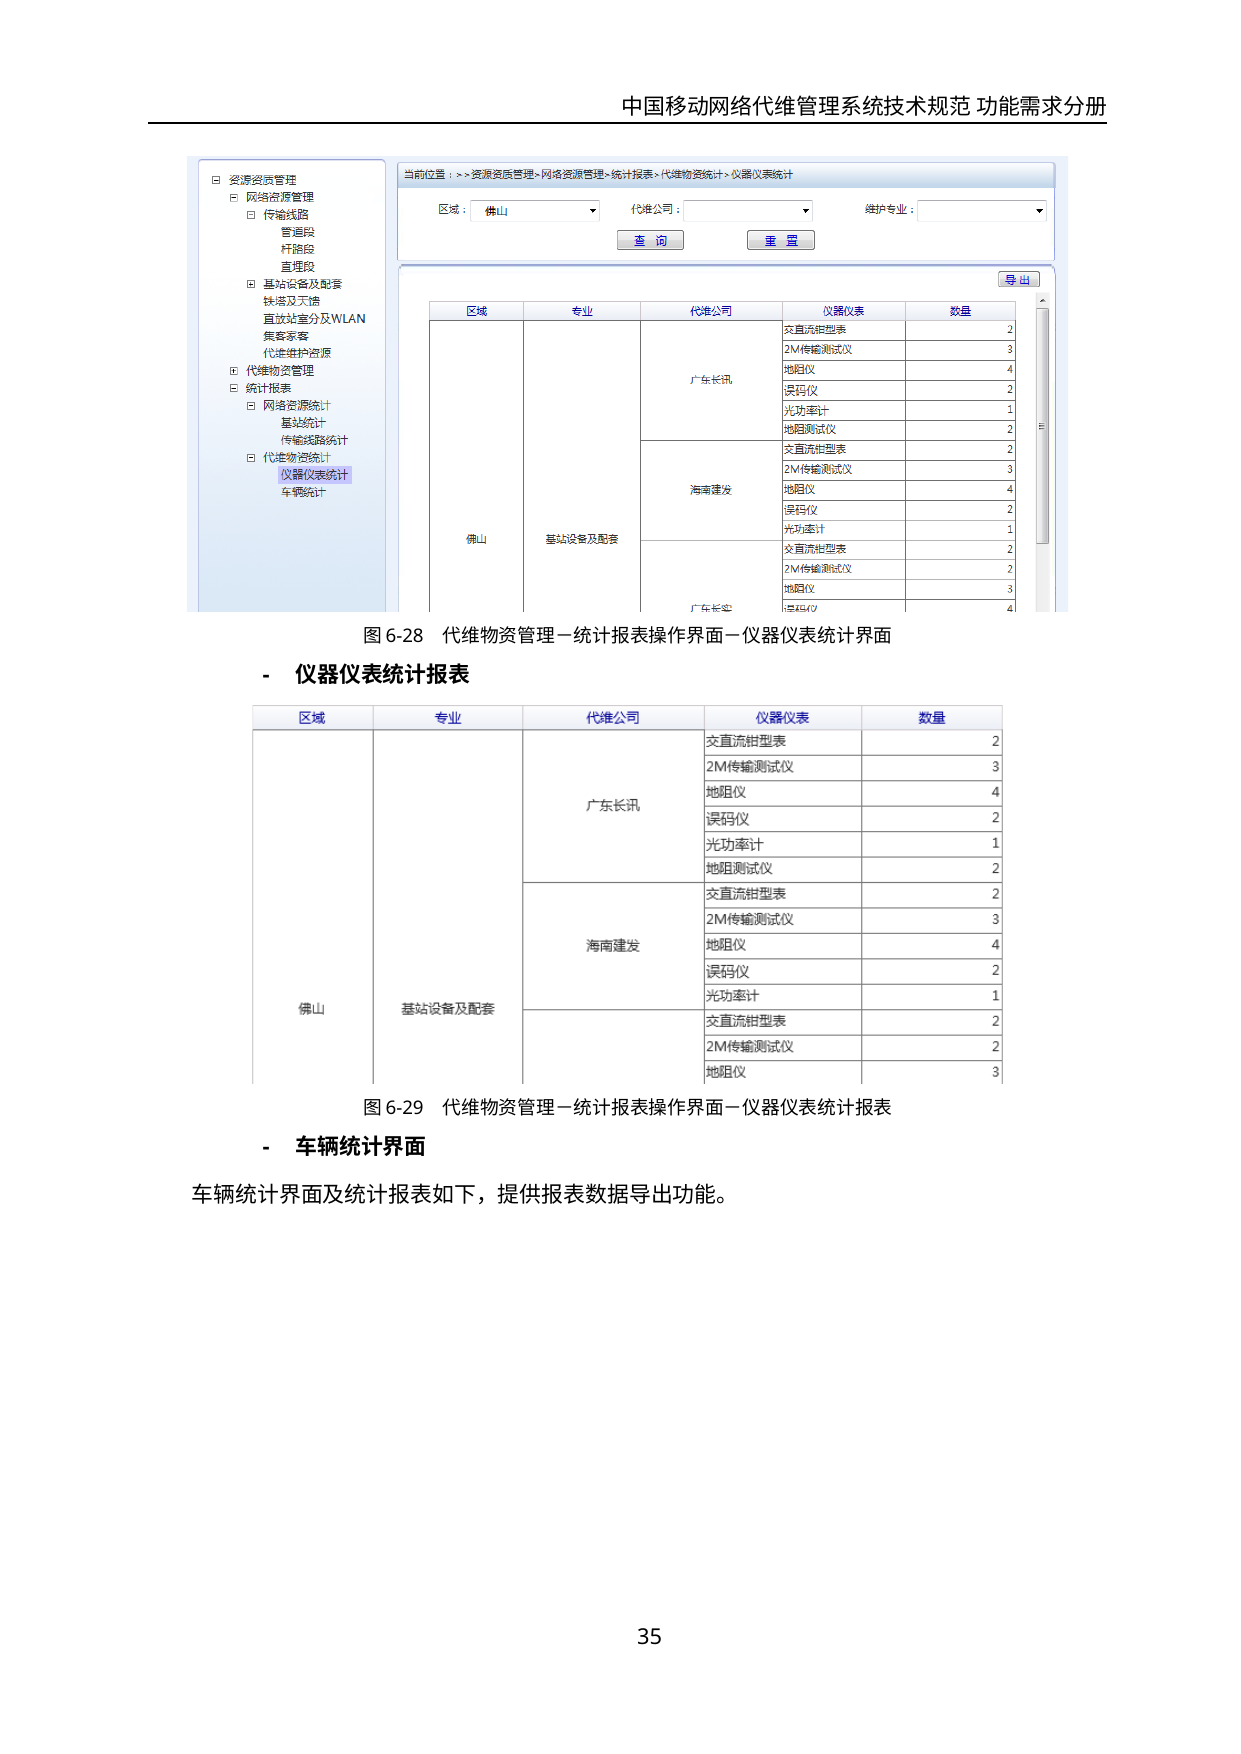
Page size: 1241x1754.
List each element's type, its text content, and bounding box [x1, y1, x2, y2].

list 车辆统计界面 [262, 1129, 1107, 1161]
text 车辆统计界面及统计报表如下，提供报表数据导出功能。 [148, 1177, 1107, 1209]
picture [186, 156, 1069, 612]
picture [252, 705, 1003, 1084]
list 仪器仪表统计报表 [262, 657, 1107, 689]
